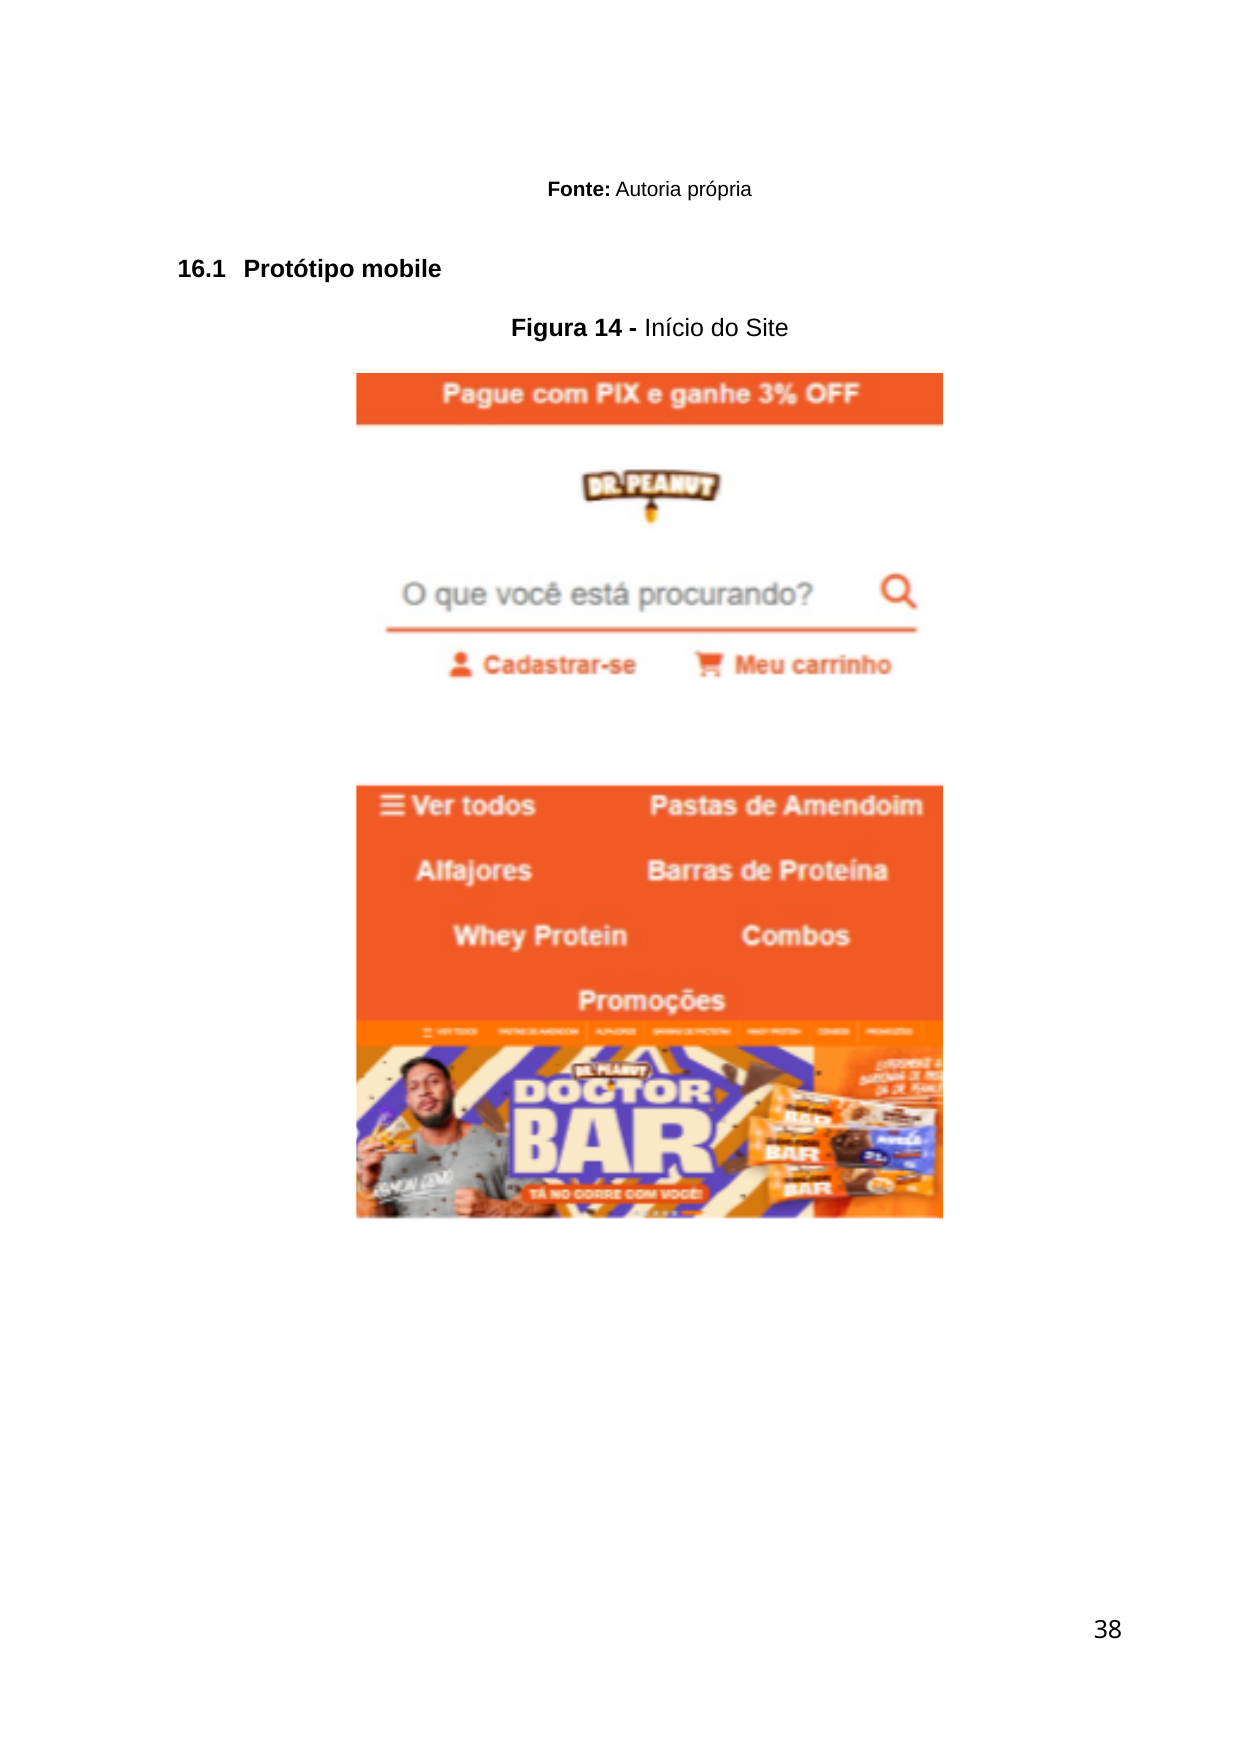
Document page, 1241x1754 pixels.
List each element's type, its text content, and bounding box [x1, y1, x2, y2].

list Protótipo mobile [177, 254, 1122, 282]
text Figura 14 - Início do Site [177, 313, 1122, 342]
picture [356, 373, 943, 1568]
text Fonte: Autoria própria [177, 177, 1122, 201]
